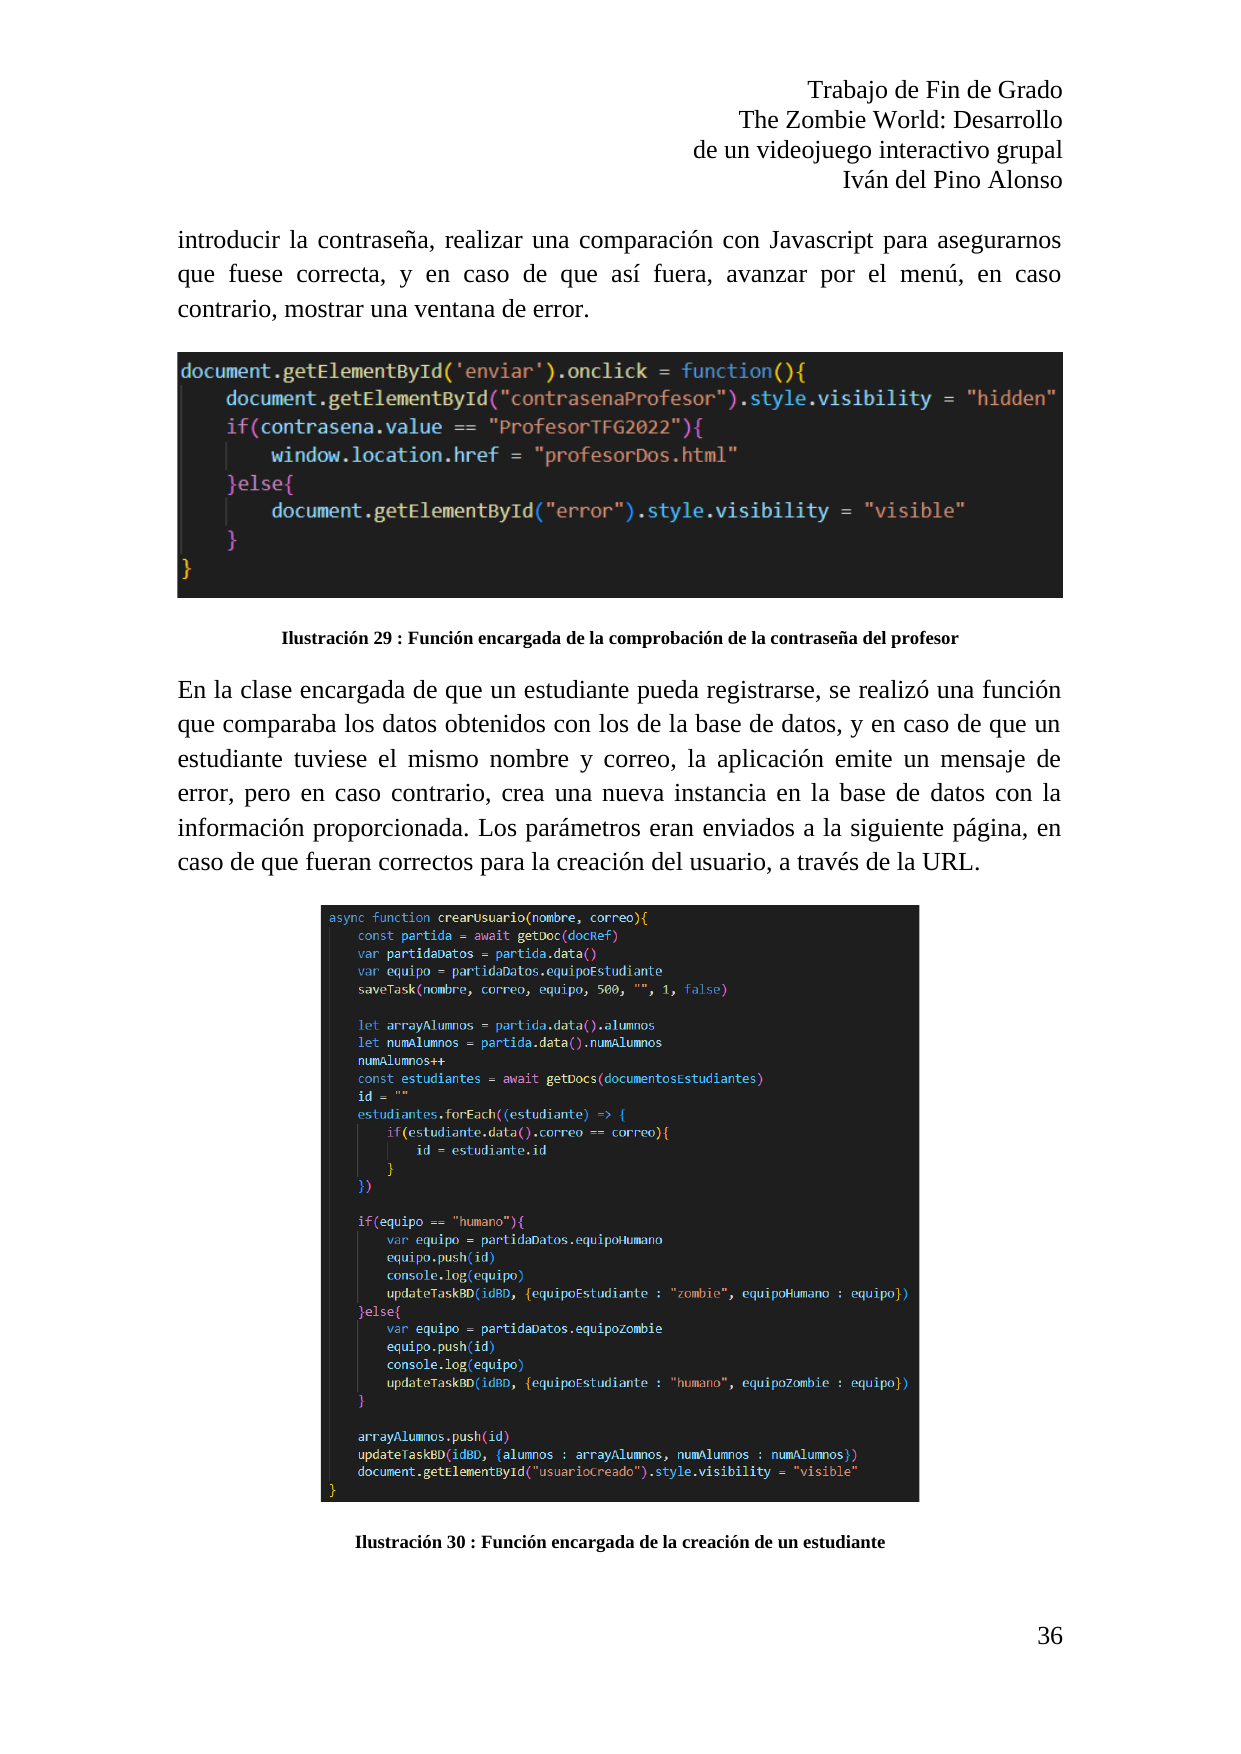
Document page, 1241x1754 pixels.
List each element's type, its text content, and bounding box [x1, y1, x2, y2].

picture [320, 905, 920, 1502]
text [177, 224, 1063, 323]
text Ilustración 30 : Función encargada de la creación de un estudiante [177, 1531, 1063, 1553]
picture [177, 352, 1063, 598]
text En la clase encargada de que un estudiante pueda registrarse, se realizó una función que comparaba los datos obtenidos con los de la base de datos, y en caso de que un estudiante tuviese el mismo nombre y correo, la aplicación emite un mensaje de error, pero en caso contrario, crea una nueva instancia en la base de datos con la información proporcionada. Los parámetros eran enviados a la siguiente página, en caso de que fueran correctos para la creación del usuario, a través de la URL. [177, 674, 1063, 876]
text Ilustración 29 : Función encargada de la comprobación de la contraseña del profesor [177, 627, 1063, 649]
